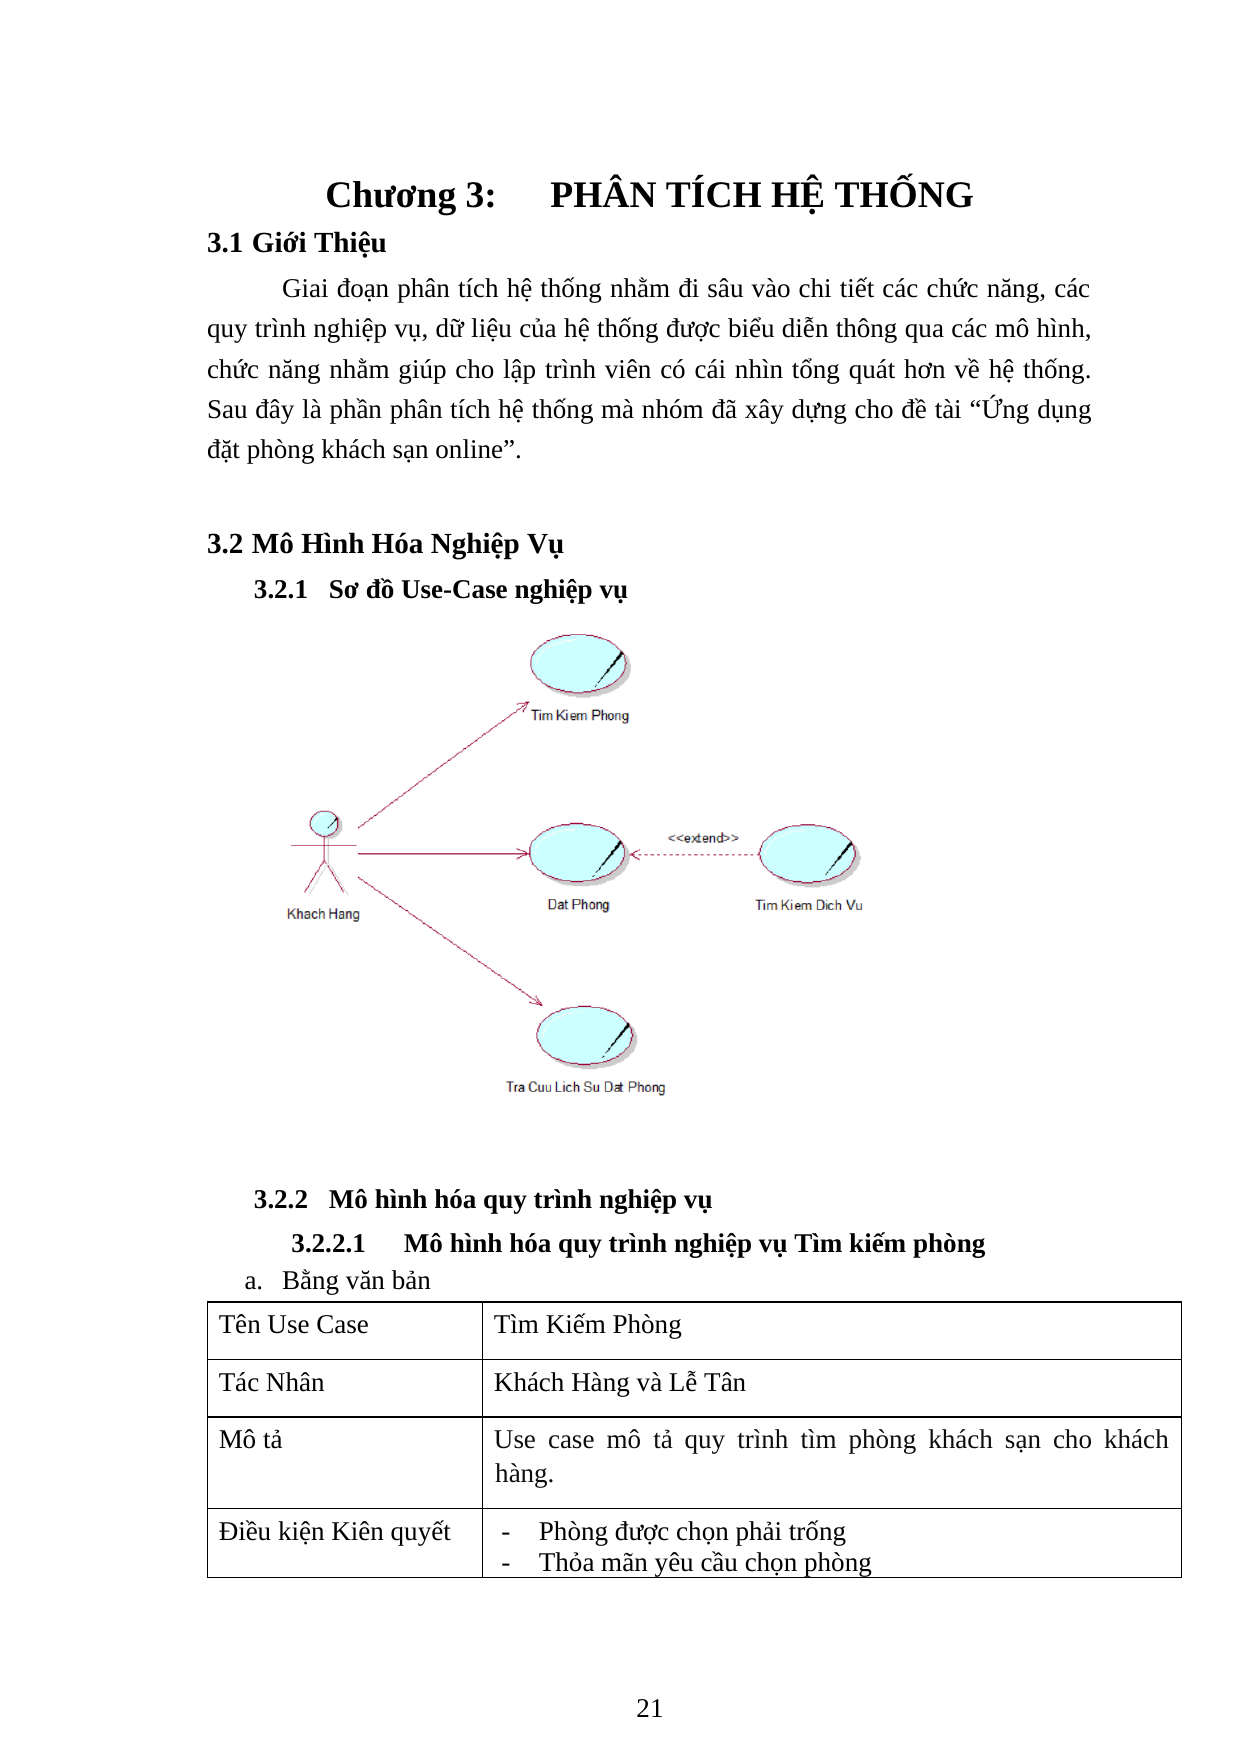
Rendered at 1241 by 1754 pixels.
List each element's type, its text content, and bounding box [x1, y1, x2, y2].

table_cell Tác Nhân [208, 1360, 482, 1416]
text Giới Thiệu [207, 226, 1092, 259]
table_cell Khách Hàng và Lễ Tân [483, 1360, 1181, 1416]
table_cell Mô tả [208, 1418, 482, 1507]
picture [206, 610, 1093, 1121]
table_cell Use case mô tả quy trình tìm phòng khách sạn cho khách hàng. [483, 1418, 1181, 1507]
table_header Tìm Kiếm Phòng [483, 1303, 1181, 1359]
table_cell Phòng được chọn phải trống Thỏa mãn yêu cầu chọn phòng [483, 1509, 1181, 1577]
text Mô Hình Hóa Nghiệp Vụ [207, 526, 1092, 560]
table_cell Điều kiện Kiên quyết [208, 1509, 482, 1577]
text Mô hình hóa quy trình nghiệp vụ [254, 1183, 1092, 1214]
table_header Tên Use Case [208, 1303, 482, 1359]
text Giai đoạn phân tích hệ thống nhằm đi sâu vào chi tiết các chức năng, các quy trình nghiệp vụ, dữ liệu của hệ thống được biểu diễn thông qua các mô hình, chức năng nhằm giúp cho lập trình viên có cái nhìn tổng quát hơn về hệ thống. Sau đây là phần phân tích hệ thống mà nhóm đã xây dựng cho đề tài “Ứng dụng đặt phòng khách sạn online”. [207, 272, 1092, 465]
list Mô hình hóa quy trình nghiệp vụ Tìm kiếm phòng [291, 1227, 1092, 1258]
subtitle PHÂN TÍCH HỆ THỐNG [207, 173, 1092, 216]
list Bằng văn bản [244, 1264, 1092, 1295]
text Sơ đồ Use-Case nghiệp vụ [254, 573, 1092, 604]
